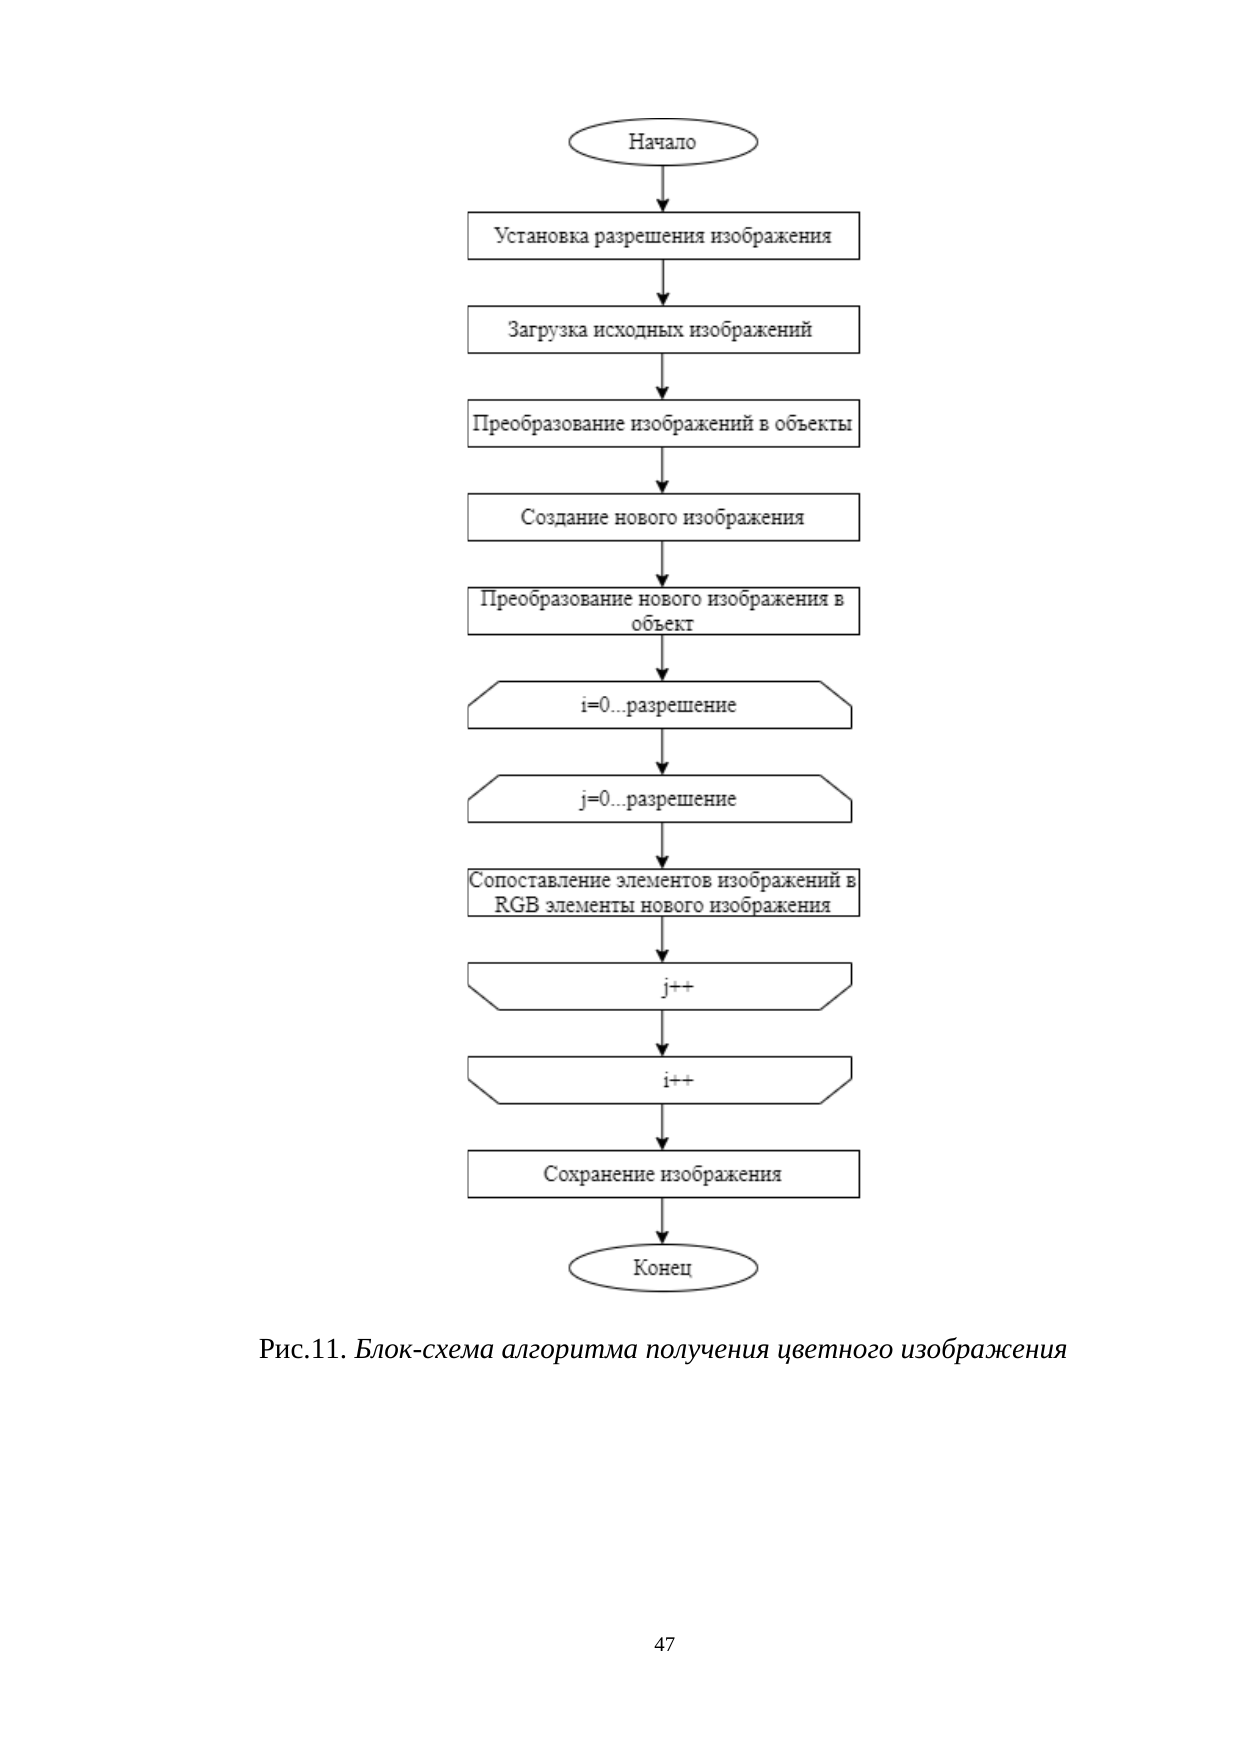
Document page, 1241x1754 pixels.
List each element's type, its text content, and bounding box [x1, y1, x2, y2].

picture [467, 118, 862, 1294]
text Рис.11. Блок-схема алгоритма получения цветного изображения [177, 1331, 1152, 1364]
